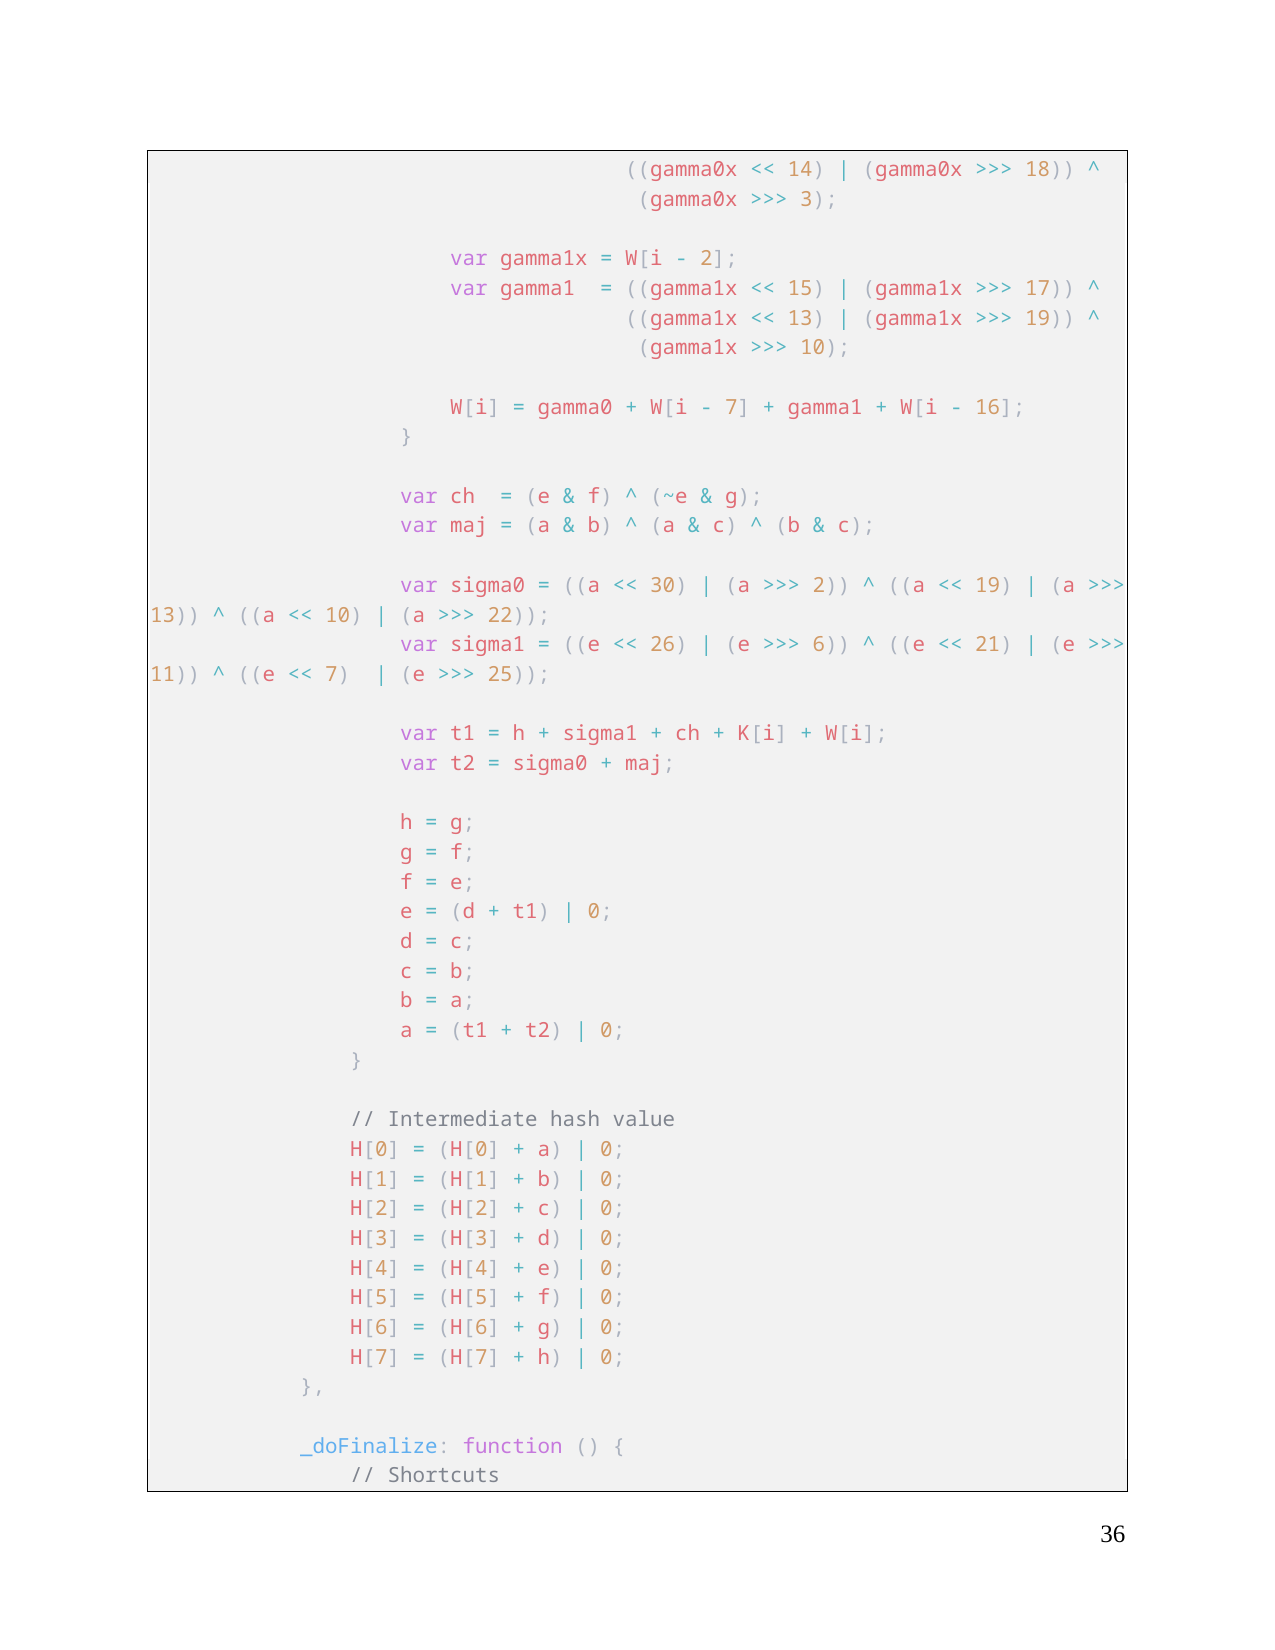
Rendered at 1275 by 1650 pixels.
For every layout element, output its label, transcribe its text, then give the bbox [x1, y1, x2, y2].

text H[1] = (H[1] + b) | 0; [150, 1162, 1125, 1192]
text var ch = (e & f) ^ (~e & g); [150, 480, 1125, 509]
text ((gamma1x << 13) | (gamma1x >>> 19)) ^ [150, 302, 1125, 331]
text H[4] = (H[4] + e) | 0; [150, 1252, 1125, 1281]
text (gamma1x >>> 10); [150, 331, 1125, 361]
text var t2 = sigma0 + maj; [150, 747, 1125, 777]
text d = c; [150, 925, 1125, 955]
text } [150, 1044, 1125, 1073]
text var maj = (a & b) ^ (a & c) ^ (b & c); [150, 509, 1125, 539]
text var gamma1x = W[i - 2]; [150, 242, 1125, 272]
text var t1 = h + sigma1 + ch + K[i] + W[i]; [150, 717, 1125, 747]
text (gamma0x >>> 3); [150, 183, 1125, 212]
text H[6] = (H[6] + g) | 0; [150, 1311, 1125, 1341]
text g = f; [150, 836, 1125, 866]
text f = e; [150, 866, 1125, 895]
text b = a; [150, 984, 1125, 1014]
text h = g; [150, 806, 1125, 836]
text H[5] = (H[5] + f) | 0; [150, 1281, 1125, 1311]
text H[2] = (H[2] + c) | 0; [150, 1192, 1125, 1222]
text H[0] = (H[0] + a) | 0; [150, 1133, 1125, 1162]
text H[3] = (H[3] + d) | 0; [150, 1222, 1125, 1252]
text e = (d + t1) | 0; [150, 895, 1125, 925]
text c = b; [150, 955, 1125, 984]
text // Shortcuts [148, 1456, 1127, 1491]
text // Intermediate hash value [150, 1103, 1125, 1133]
text }, [150, 1370, 1125, 1400]
text var sigma0 = ((a << 30) | (a >>> 2)) ^ ((a << 19) | (a >>> 13)) ^ ((a << 10) | (a >>> 22)); [150, 569, 1125, 628]
text _doFinalize: function () { [150, 1430, 1125, 1456]
text ((gamma0x << 14) | (gamma0x >>> 18)) ^ [148, 151, 1127, 183]
text W[i] = gamma0 + W[i - 7] + gamma1 + W[i - 16]; [150, 391, 1125, 420]
text var sigma1 = ((e << 26) | (e >>> 6)) ^ ((e << 21) | (e >>> 11)) ^ ((e << 7) | (e >>> 25)); [150, 628, 1125, 687]
text } [150, 420, 1125, 450]
text H[7] = (H[7] + h) | 0; [150, 1341, 1125, 1370]
text a = (t1 + t2) | 0; [150, 1014, 1125, 1044]
text var gamma1 = ((gamma1x << 15) | (gamma1x >>> 17)) ^ [150, 272, 1125, 302]
